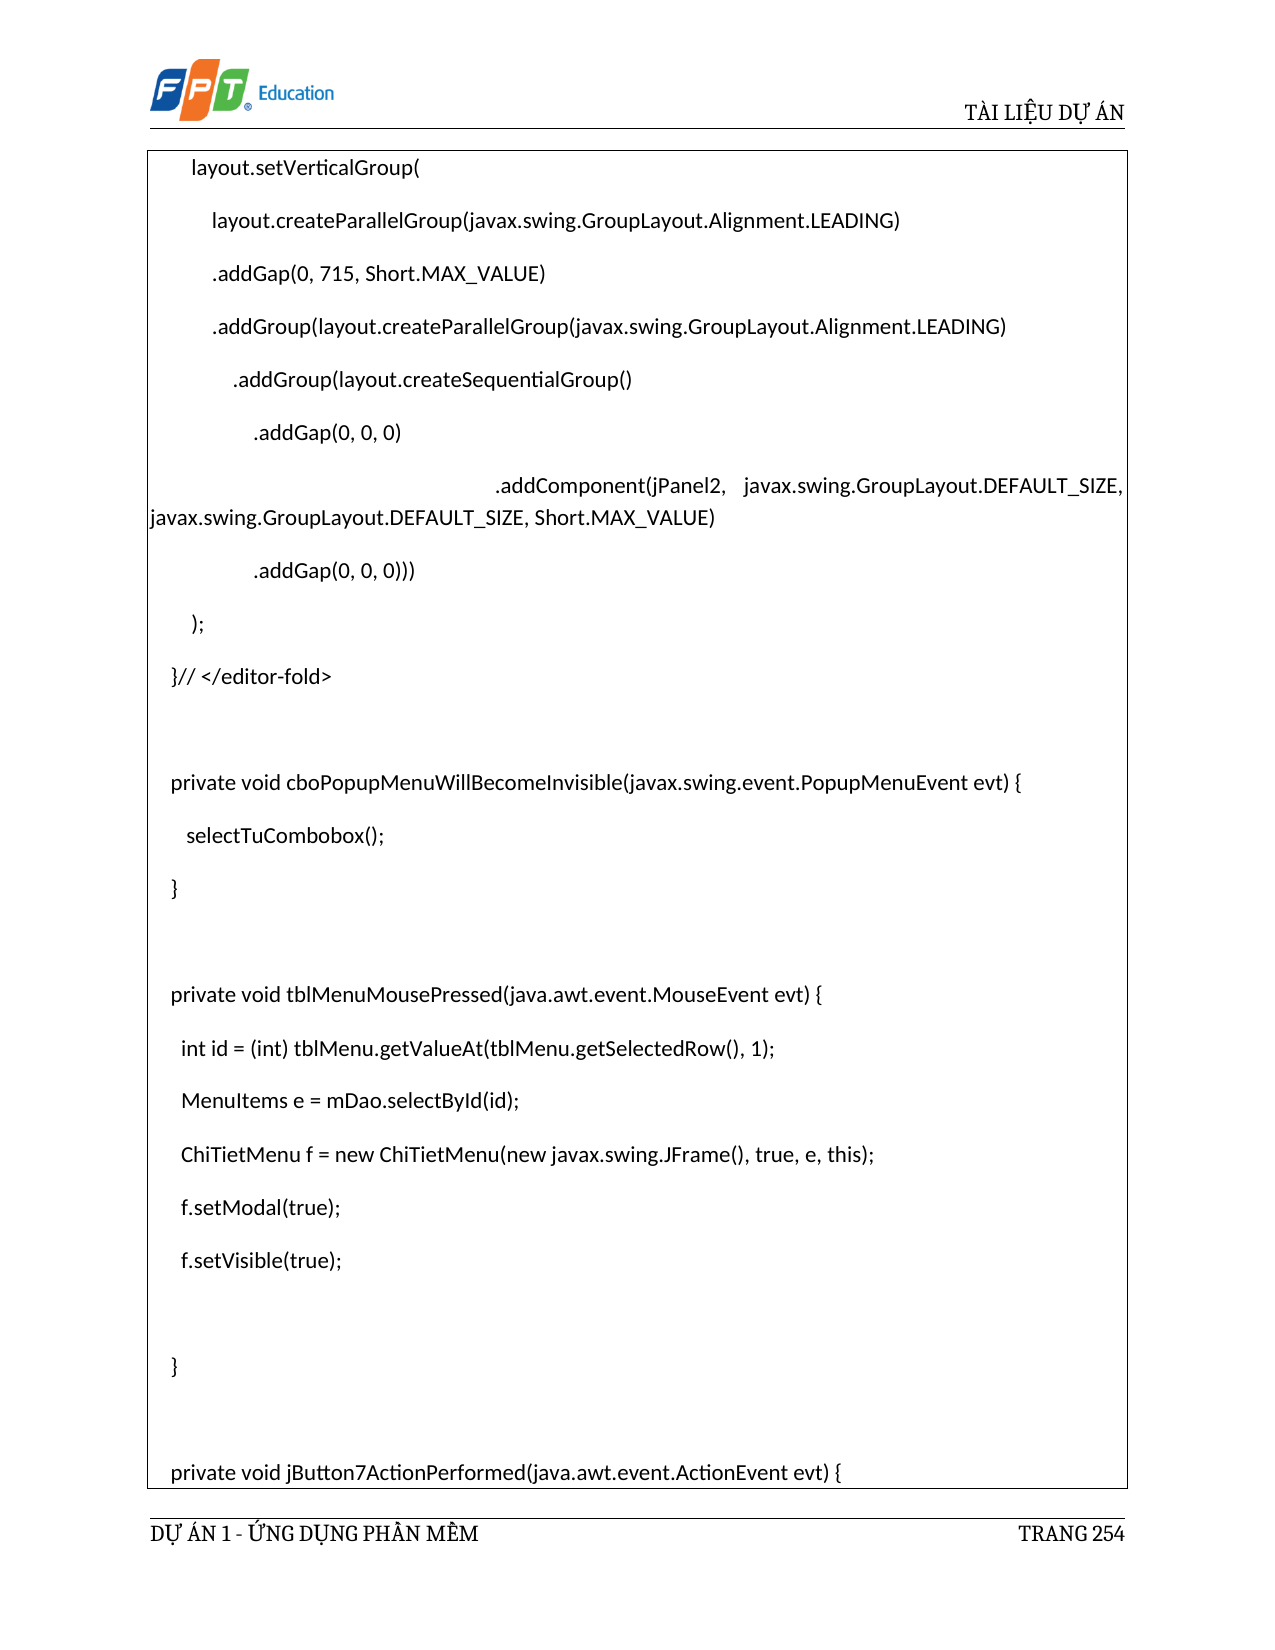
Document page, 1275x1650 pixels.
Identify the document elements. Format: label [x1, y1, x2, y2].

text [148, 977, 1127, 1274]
picture [150, 59, 336, 121]
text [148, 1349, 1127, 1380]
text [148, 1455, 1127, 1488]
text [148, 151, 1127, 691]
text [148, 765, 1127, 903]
